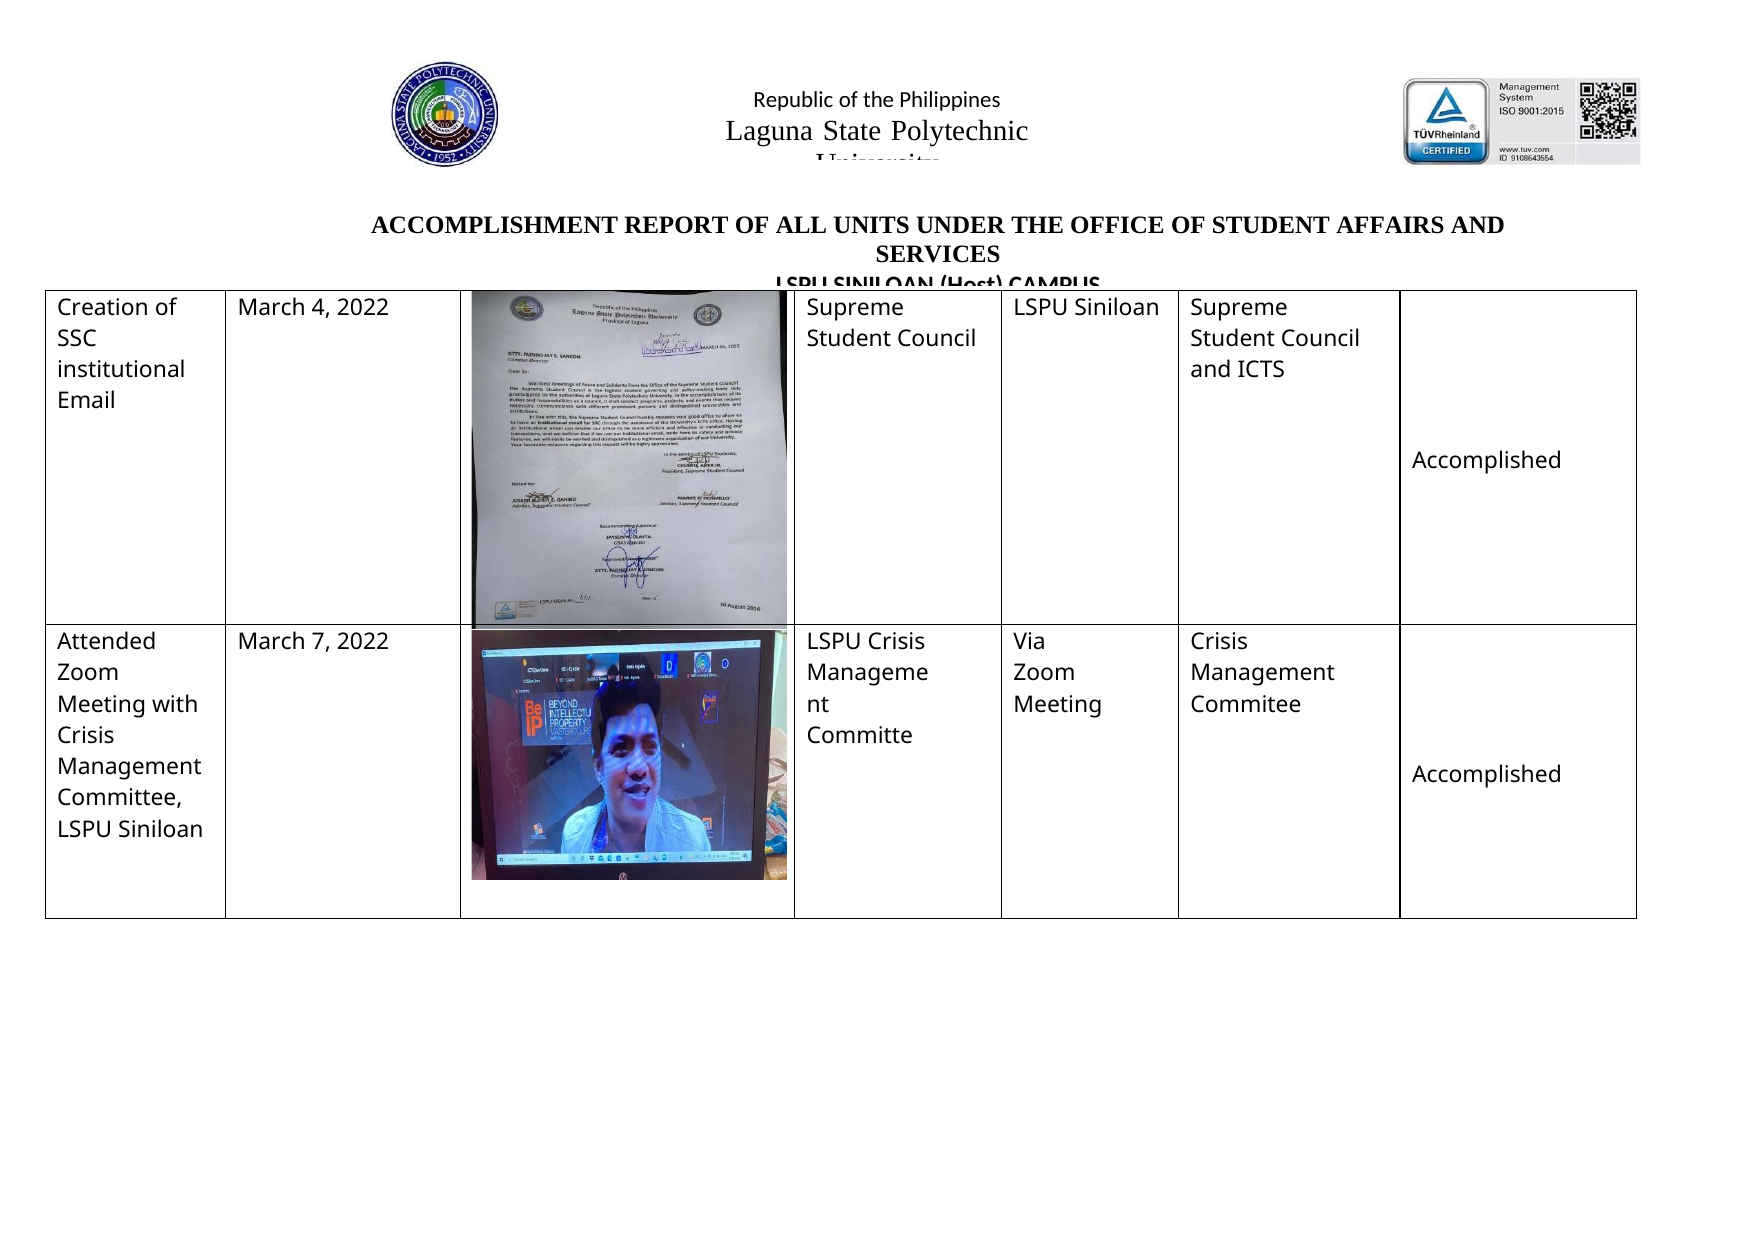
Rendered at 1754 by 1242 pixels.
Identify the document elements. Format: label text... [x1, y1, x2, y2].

table_cell LSPU Crisis Management Committe [795, 625, 1001, 918]
table_cell [461, 625, 794, 918]
table_header Accomplished [1401, 291, 1636, 624]
picture [389, 61, 499, 168]
picture [1396, 70, 1642, 167]
table_cell Accomplished [1401, 625, 1636, 918]
table_header Creation of SSC institutional Email [46, 291, 225, 624]
table_header LSPU Siniloan [1002, 291, 1178, 624]
table_header Supreme Student Council [795, 291, 1001, 624]
table_cell Attended Zoom Meeting with Crisis Management Committee, LSPU Siniloan [46, 625, 225, 918]
table_cell Via Zoom Meeting [1002, 625, 1178, 918]
table_header Supreme Student Council and ICTS [1179, 291, 1399, 624]
table_cell Crisis Management Commitee [1179, 625, 1399, 918]
table_header March 4, 2022 [226, 291, 460, 624]
table_cell March 7, 2022 [226, 625, 460, 918]
table_header [461, 291, 794, 624]
